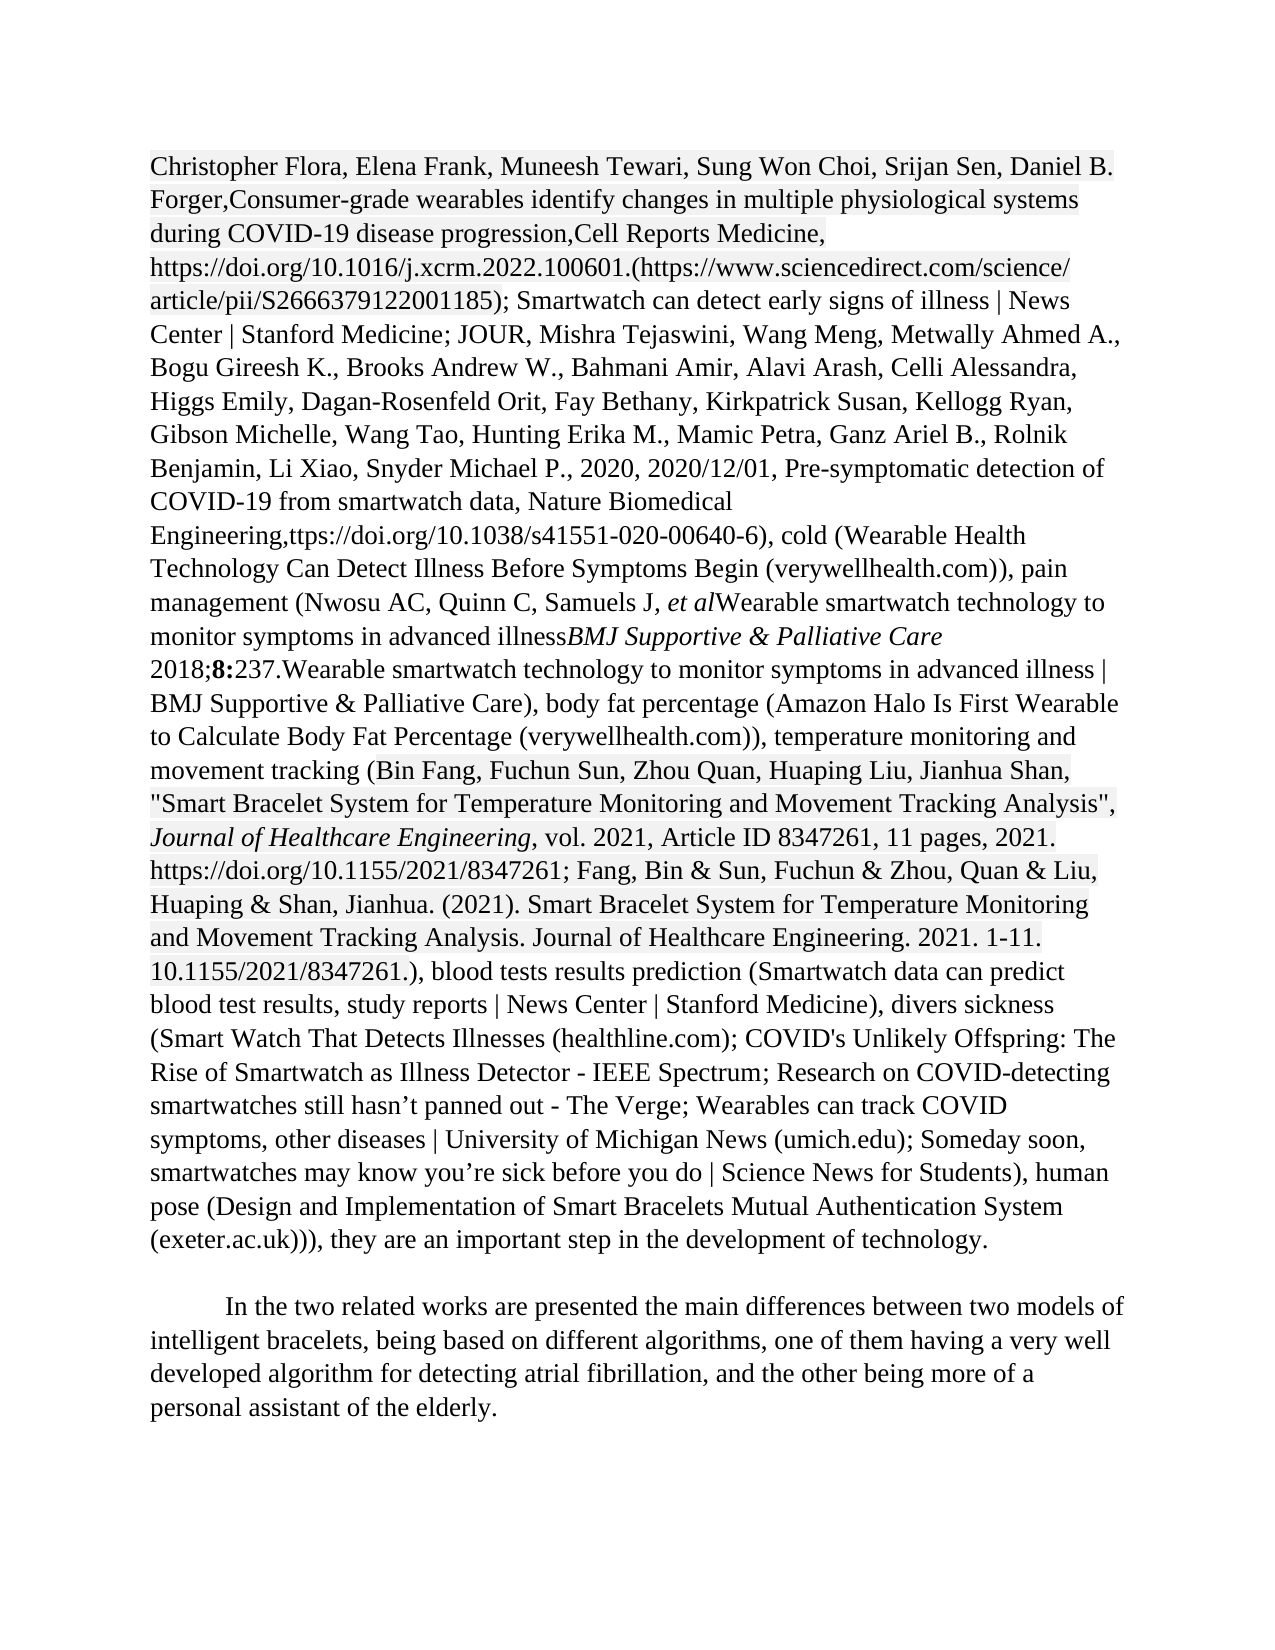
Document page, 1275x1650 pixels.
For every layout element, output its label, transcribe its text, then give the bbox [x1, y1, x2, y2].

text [150, 150, 1125, 248]
text https://doi.org/10.1016/j.xcrm.2022.100601.(https://www.sciencedirect.com/science/article/pii/S2666379122001185); Smartwatch can detect early signs of illness | News Center | Stanford Medicine; JOUR, Mishra Tejaswini, Wang Meng, Metwally Ahmed A., Bogu Gireesh K., Brooks Andrew W., Bahmani Amir, Alavi Arash, Celli Alessandra, Higgs Emily, Dagan-Rosenfeld Orit, Fay Bethany, Kirkpatrick Susan, Kellogg Ryan, Gibson Michelle, Wang Tao, Hunting Erika M., Mamic Petra, Ganz Ariel B., Rolnik Benjamin, Li Xiao, Snyder Michael P., 2020, 2020/12/01, Pre-symptomatic detection of COVID-19 from smartwatch data, Nature Biomedical Engineering,ttps://doi.org/10.1038/s41551-020-00640-6), cold (Wearable Health Technology Can Detect Illness Before Symptoms Begin (verywellhealth.com)), pain management (Nwosu AC, Quinn C, Samuels J, et alWearable smartwatch technology to monitor symptoms in advanced illnessBMJ Supportive & Palliative Care 2018;8:237.Wearable smartwatch technology to monitor symptoms in advanced illness | BMJ Supportive & Palliative Care), body fat percentage (Amazon Halo Is First Wearable to Calculate Body Fat Percentage (verywellhealth.com)), temperature monitoring and movement tracking (Bin Fang, Fuchun Sun, Zhou Quan, Huaping Liu, Jianhua Shan, "Smart Bracelet System for Temperature Monitoring and Movement Tracking Analysis", Journal of Healthcare Engineering, vol. 2021, Article ID 8347261, 11 pages, 2021. https://doi.org/10.1155/2021/8347261; Fang, Bin & Sun, Fuchun & Zhou, Quan & Liu, Huaping & Shan, Jianhua. (2021). Smart Bracelet System for Temperature Monitoring and Movement Tracking Analysis. Journal of Healthcare Engineering. 2021. 1-11. 10.1155/2021/8347261.), blood tests results prediction (Smartwatch data can predict blood test results, study reports | News Center | Stanford Medicine), divers sickness (Smart Watch That Detects Illnesses (healthline.com); COVID's Unlikely Offspring: The Rise of Smartwatch as Illness Detector - IEEE Spectrum; Research on COVID-detecting smartwatches still hasn’t panned out - The Verge; Wearables can track COVID symptoms, other diseases | University of Michigan News (umich.edu); Someday soon, smartwatches may know you’re sick before you do | Science News for Students), human pose (Design and Implementation of Smart Bracelets Mutual Authentication System (exeter.ac.uk))), they are an important step in the development of technology. [150, 251, 1125, 1254]
text In the two related works are presented the main differences between two models of intelligent bracelets, being based on different algorithms, one of them having a very well developed algorithm for detecting atrial fibrillation, and the other being more of a personal assistant of the elderly. [150, 1290, 1125, 1422]
